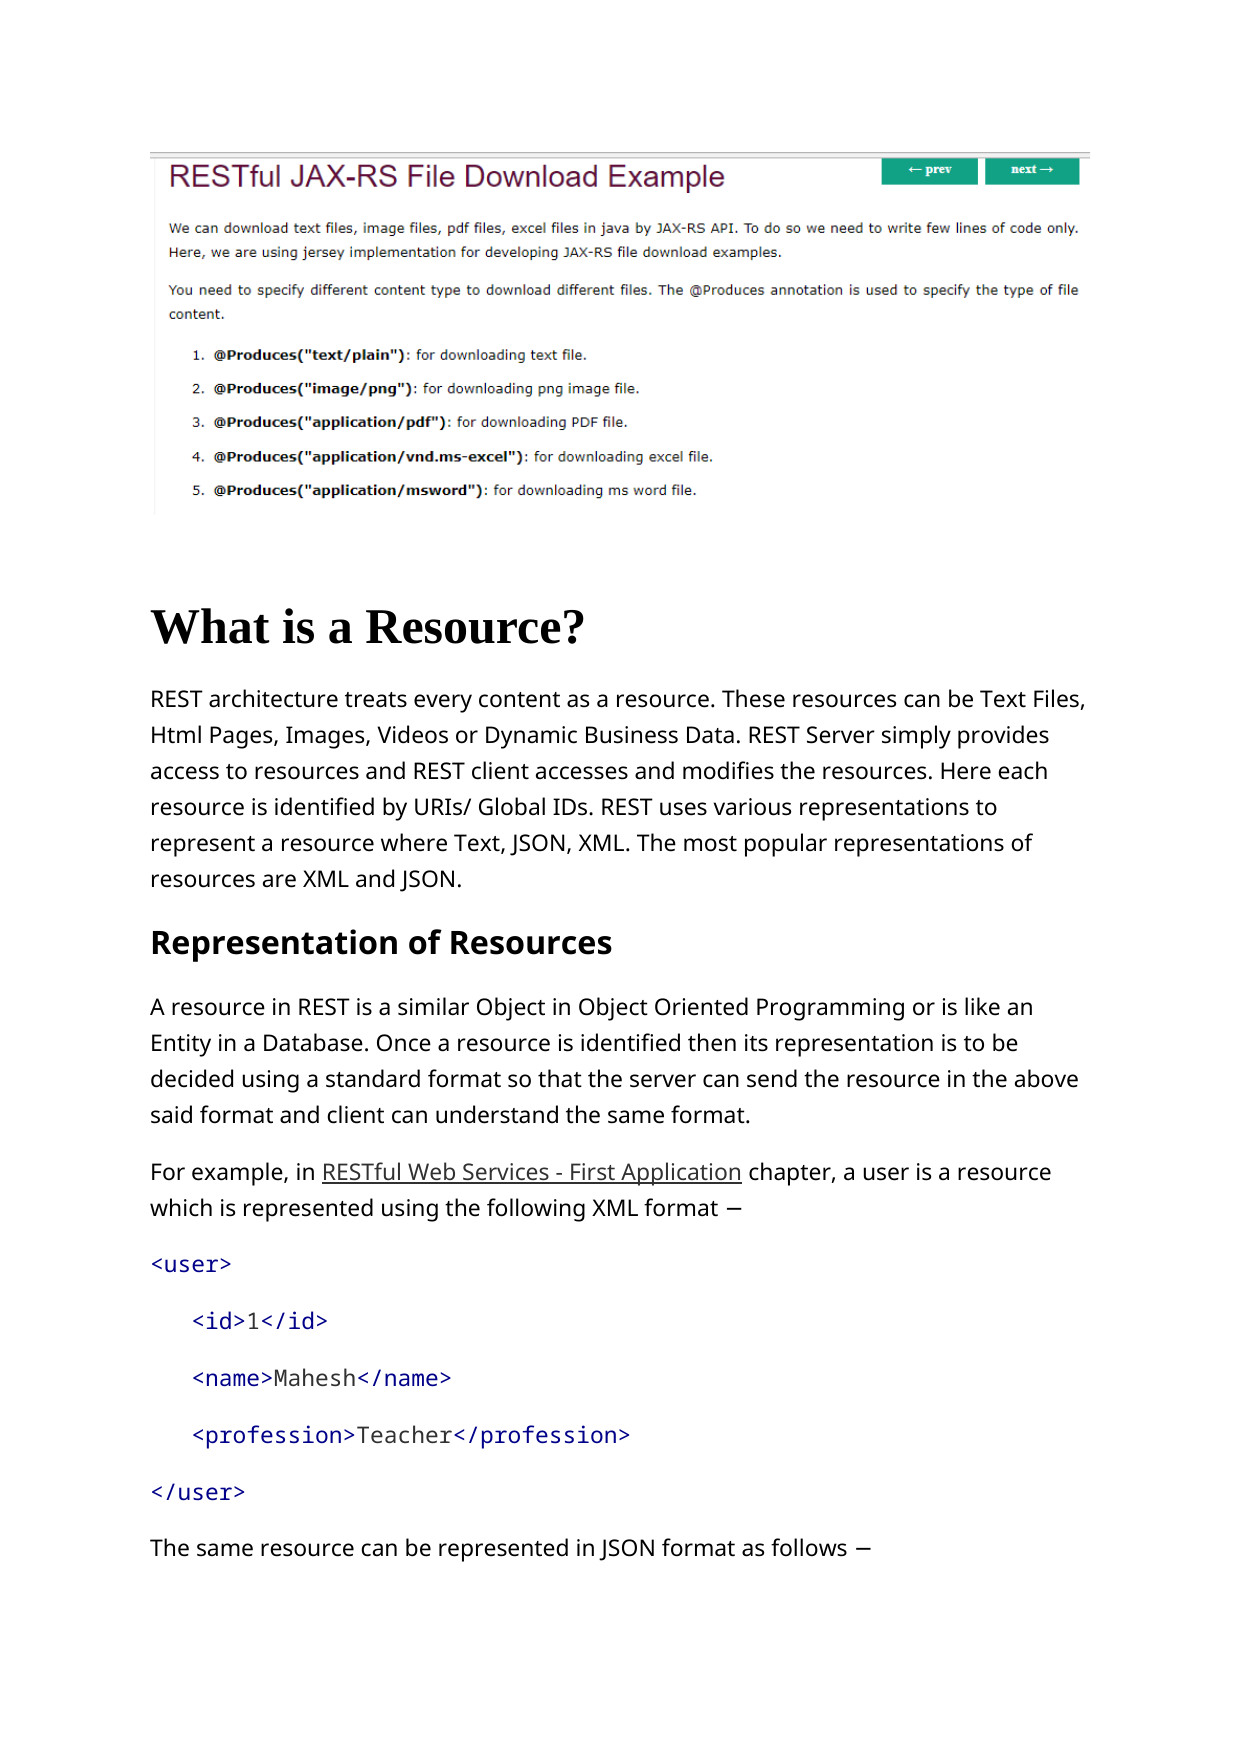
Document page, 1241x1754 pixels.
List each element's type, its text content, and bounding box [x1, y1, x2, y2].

text <user> [150, 1248, 1090, 1280]
subtitle What is a Resource? [150, 597, 1090, 654]
text Representation of Resources [150, 920, 1090, 964]
text <name>Mahesh</name> [150, 1362, 1090, 1393]
text <id>1</id> [150, 1305, 1090, 1336]
text A resource in REST is a similar Object in Object Oriented Programming or is like an Entity in a Database. Once a resource is identified then its representation is to be decided using a standard format so that the server can send the resource in the above said format and client can understand the same format. [150, 991, 1090, 1130]
text The same resource can be represented in JSON format as follows − [150, 1532, 1090, 1563]
picture [150, 150, 1091, 515]
text REST architecture treats every content as a resource. These resources can be Text Files, Html Pages, Images, Videos or Dynamic Business Data. REST Server simply provides access to resources and REST client accesses and modifies the resources. Here each resource is identified by URIs/ Global IDs. REST uses various representations to represent a resource where Text, JSON, XML. The most popular representations of resources are XML and JSON. [150, 683, 1090, 894]
text <profession>Teacher</profession> [150, 1419, 1090, 1450]
text For example, in RESTful Web Services - First Application chapter, a user is a resource which is represented using the following XML format − [150, 1156, 1090, 1223]
text </user> [150, 1476, 1090, 1507]
